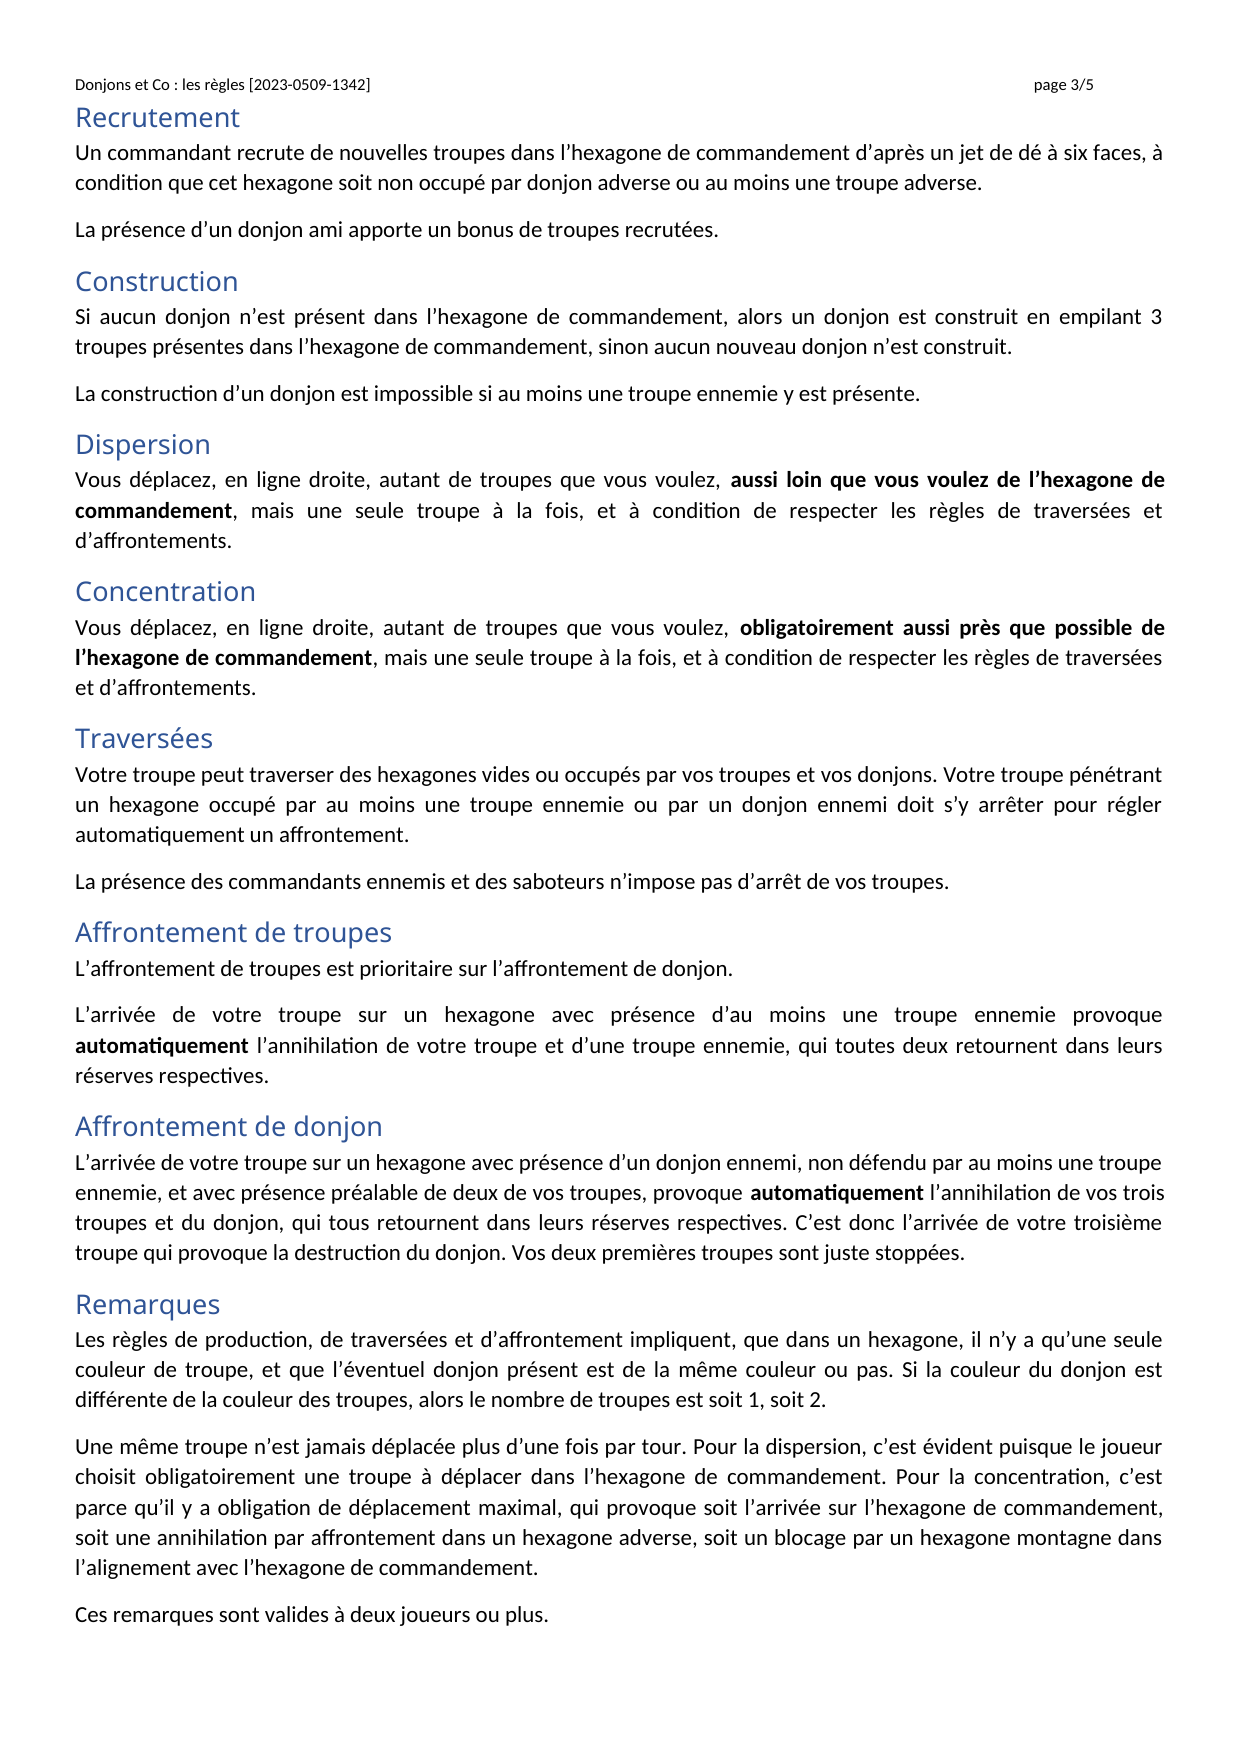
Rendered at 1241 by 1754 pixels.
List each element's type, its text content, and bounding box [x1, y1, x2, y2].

text Si aucun donjon n’est présent dans l’hexagone de commandement, alors un donjon est construit en empilant 3 troupes présentes dans l’hexagone de commandement, sinon aucun nouveau donjon n’est construit. [75, 302, 1165, 360]
text La construction d’un donjon est impossible si au moins une troupe ennemie y est présente. [75, 379, 1165, 407]
subtitle Concentration [75, 573, 1165, 610]
text Une même troupe n’est jamais déplacée plus d’une fois par tour. Pour la dispersion, c’est évident puisque le joueur choisit obligatoirement une troupe à déplacer dans l’hexagone de commandement. Pour la concentration, c’est parce qu’il y a obligation de déplacement maximal, qui provoque soit l’arrivée sur l’hexagone de commandement, soit une annihilation par affrontement dans un hexagone adverse, soit un blocage par un hexagone montagne dans l’alignement avec l’hexagone de commandement. [75, 1432, 1165, 1581]
text Votre troupe peut traverser des hexagones vides ou occupés par vos troupes et vos donjons. Votre troupe pénétrant un hexagone occupé par au moins une troupe ennemie ou par un donjon ennemi doit s’y arrêter pour régler automatiquement un affrontement. [75, 760, 1165, 848]
subtitle Affrontement de troupes [75, 914, 1165, 951]
subtitle Affrontement de donjon [75, 1108, 1165, 1145]
text Ces remarques sont valides à deux joueurs ou plus. [75, 1600, 1165, 1628]
text Vous déplacez, en ligne droite, autant de troupes que vous voulez, obligatoirement aussi près que possible de l’hexagone de commandement, mais une seule troupe à la fois, et à condition de respecter les règles de traversées et d’affrontements. [75, 613, 1165, 701]
subtitle Traversées [75, 720, 1165, 757]
subtitle Dispersion [75, 426, 1165, 463]
text L’affrontement de troupes est prioritaire sur l’affrontement de donjon. [75, 954, 1165, 982]
text La présence d’un donjon ami apporte un bonus de troupes recrutées. [75, 215, 1165, 243]
text La présence des commandants ennemis et des saboteurs n’impose pas d’arrêt de vos troupes. [75, 867, 1165, 895]
text L’arrivée de votre troupe sur un hexagone avec présence d’au moins une troupe ennemie provoque automatiquement l’annihilation de votre troupe et d’une troupe ennemie, qui toutes deux retournent dans leurs réserves respectives. [75, 1001, 1165, 1089]
subtitle Recrutement [75, 98, 1165, 135]
text Un commandant recrute de nouvelles troupes dans l’hexagone de commandement d’après un jet de dé à six faces, à condition que cet hexagone soit non occupé par donjon adverse ou au moins une troupe adverse. [75, 138, 1165, 196]
text Vous déplacez, en ligne droite, autant de troupes que vous voulez, aussi loin que vous voulez de l’hexagone de commandement, mais une seule troupe à la fois, et à condition de respecter les règles de traversées et d’affrontements. [75, 466, 1165, 554]
text L’arrivée de votre troupe sur un hexagone avec présence d’un donjon ennemi, non défendu par au moins une troupe ennemie, et avec présence préalable de deux de vos troupes, provoque automatiquement l’annihilation de vos trois troupes et du donjon, qui tous retournent dans leurs réserves respectives. C’est donc l’arrivée de votre troisième troupe qui provoque la destruction du donjon. Vos deux premières troupes sont juste stoppées. [75, 1148, 1165, 1266]
text Les règles de production, de traversées et d’affrontement impliquent, que dans un hexagone, il n’y a qu’une seule couleur de troupe, et que l’éventuel donjon présent est de la même couleur ou pas. Si la couleur du donjon est différente de la couleur des troupes, alors le nombre de troupes est soit 1, soit 2. [75, 1325, 1165, 1413]
subtitle Construction [75, 262, 1165, 299]
subtitle Remarques [75, 1285, 1165, 1322]
